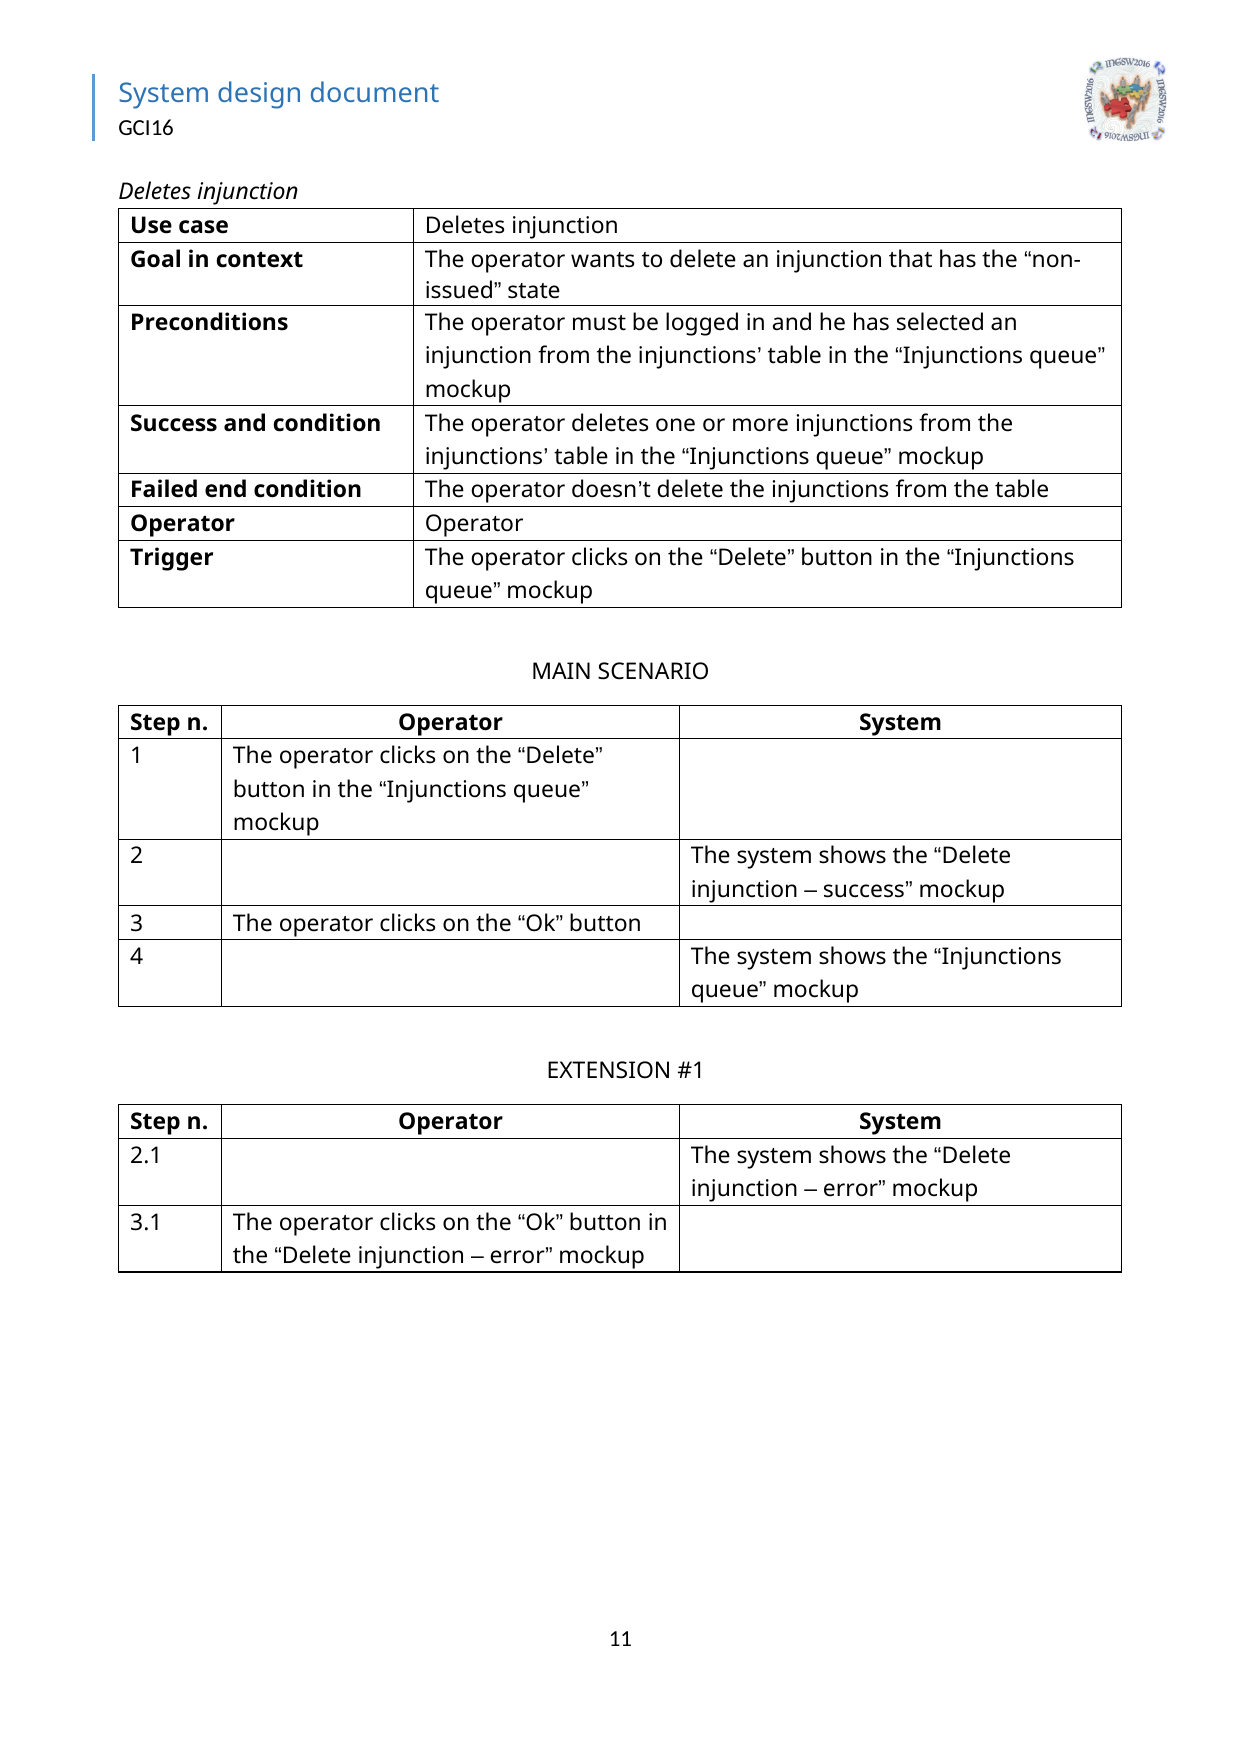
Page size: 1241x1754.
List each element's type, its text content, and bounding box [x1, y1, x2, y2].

text EXTENSION #1 [118, 1054, 1122, 1085]
table_cell [680, 906, 1121, 939]
table_cell Failed end condition [119, 474, 413, 506]
table_cell [222, 1139, 679, 1204]
table_cell The operator clicks on the “Ok” button [222, 906, 679, 939]
table_cell [222, 840, 679, 905]
table_cell The operator doesn’t delete the injunctions from the table [414, 474, 1121, 506]
table_cell [680, 739, 1121, 838]
table_header Deletes injunction [414, 209, 1121, 242]
table_cell 2 [119, 840, 221, 905]
table_cell 1 [119, 739, 221, 838]
table_header Step n. [119, 706, 221, 738]
table_cell 3.1 [119, 1206, 221, 1271]
table_header System [680, 1105, 1121, 1137]
text MAIN SCENARIO [118, 655, 1122, 686]
table_header Operator [222, 1105, 679, 1137]
table_cell The operator clicks on the “Delete” button in the “Injunctions queue” mockup [222, 739, 679, 838]
table_header Operator [222, 706, 679, 738]
table_header Use case [119, 209, 413, 242]
subtitle Deletes injunction [118, 175, 1122, 206]
table_cell The operator clicks on the “Ok” button in the “Delete injunction – error” mockup [222, 1206, 679, 1271]
table_cell 3 [119, 906, 221, 939]
table_cell The operator deletes one or more injunctions from the injunctions’ table in the “Injunctions queue” mockup [414, 406, 1121, 472]
table_cell Success and condition [119, 406, 413, 472]
table_cell The operator clicks on the “Delete” button in the “Injunctions queue” mockup [414, 541, 1121, 607]
table_cell The operator must be logged in and he has selected an injunction from the injunctions’ table in the “Injunctions queue” mockup [414, 306, 1121, 405]
table_cell 2.1 [119, 1139, 221, 1204]
table_cell The system shows the “Delete injunction – error” mockup [680, 1139, 1121, 1204]
table_header Step n. [119, 1105, 221, 1137]
table_cell Trigger [119, 541, 413, 607]
table_cell [680, 1206, 1121, 1271]
table_cell Operator [119, 507, 413, 540]
table_cell The system shows the “Delete injunction – success” mockup [680, 840, 1121, 905]
table_header System [680, 706, 1121, 738]
table_cell The operator wants to delete an injunction that has the “non-issued” state [414, 243, 1121, 305]
table_cell Goal in context [119, 243, 413, 305]
picture [1076, 55, 1171, 149]
table_cell Operator [414, 507, 1121, 540]
table_cell [222, 940, 679, 1006]
table_cell The system shows the “Injunctions queue” mockup [680, 940, 1121, 1006]
table_cell Preconditions [119, 306, 413, 405]
table_cell 4 [119, 940, 221, 1006]
